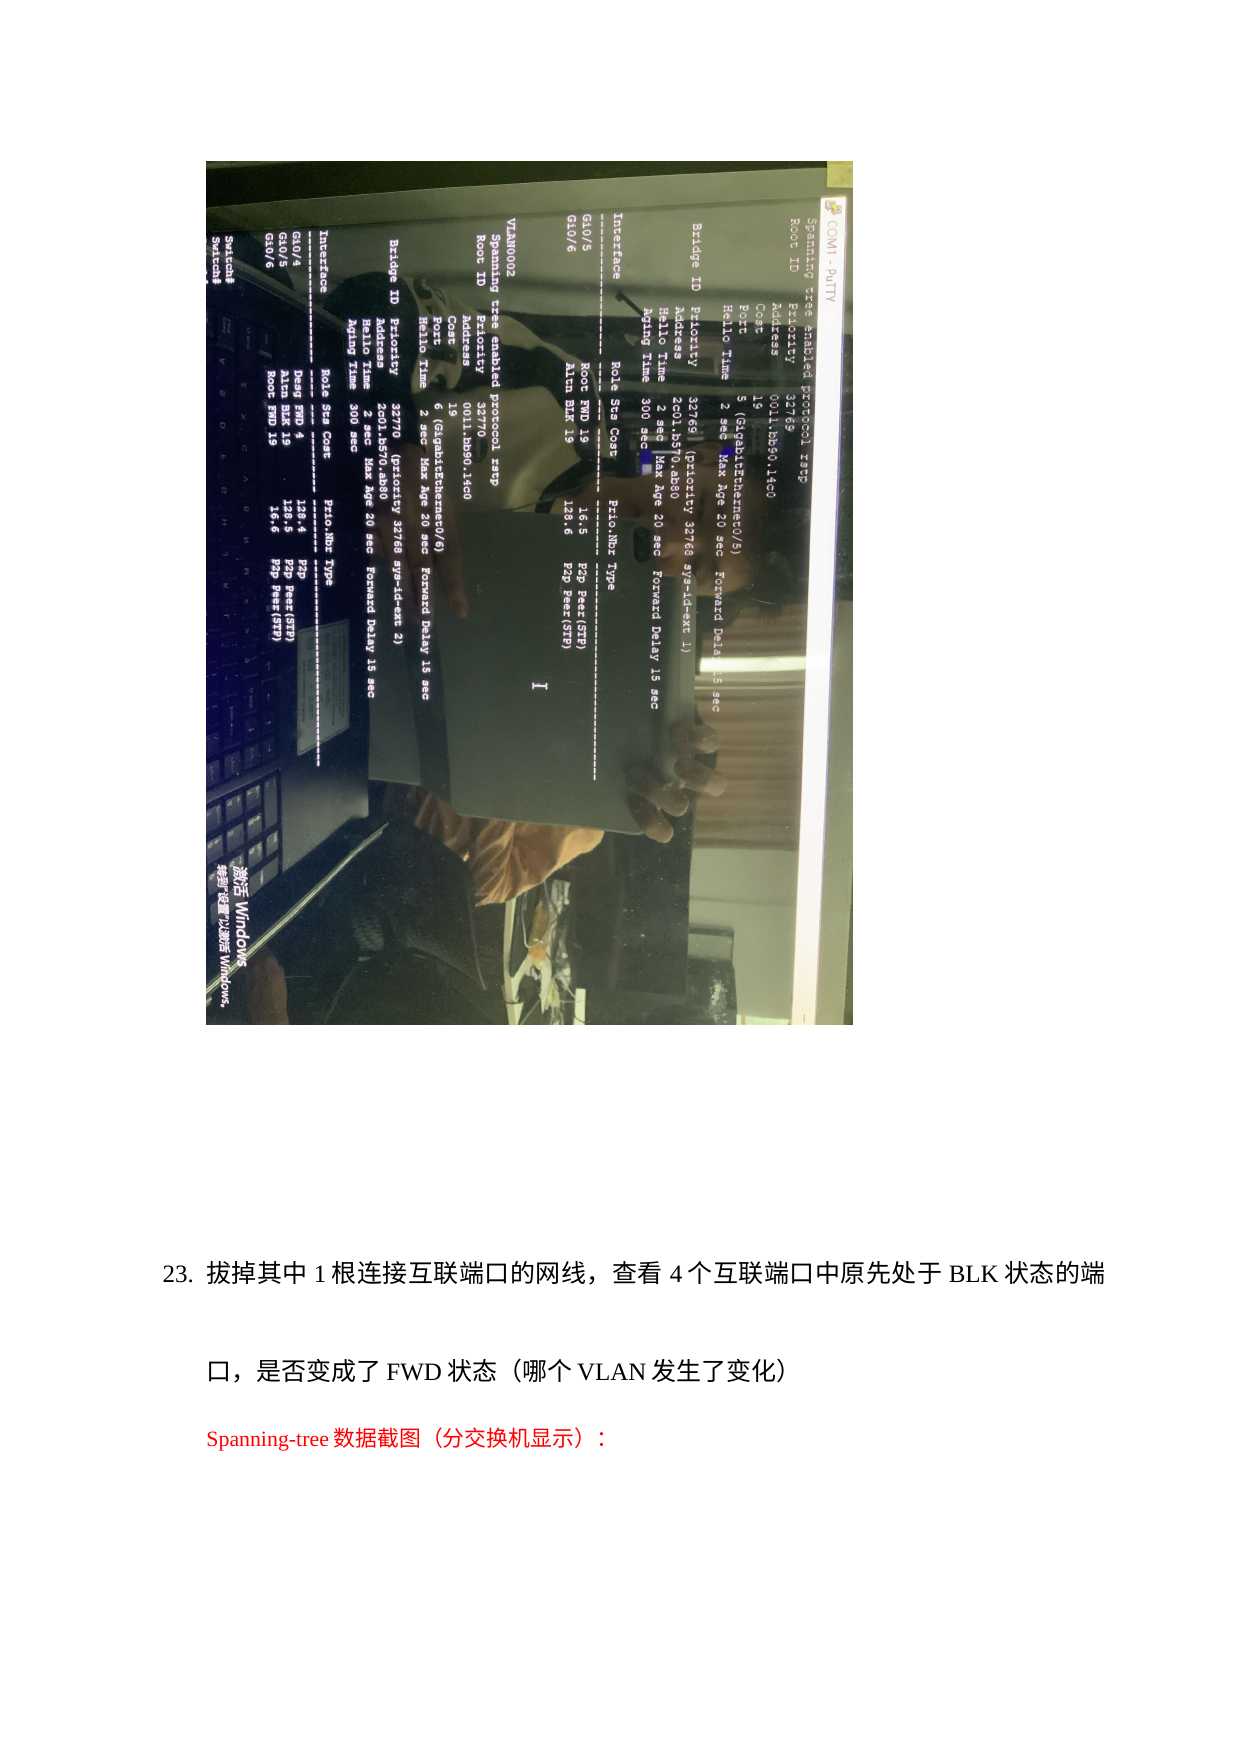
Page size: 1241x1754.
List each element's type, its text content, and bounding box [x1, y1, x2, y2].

list 拔掉其中1根连接互联端口的网线，查看4个互联端口中原先处于BLK状态的端口，是否变成了FWD状态（哪个VLAN发生了变化） [162, 1239, 1106, 1402]
text Spanning-tree数据截图（分交换机显示）： [206, 1420, 1106, 1453]
picture [206, 161, 853, 1025]
